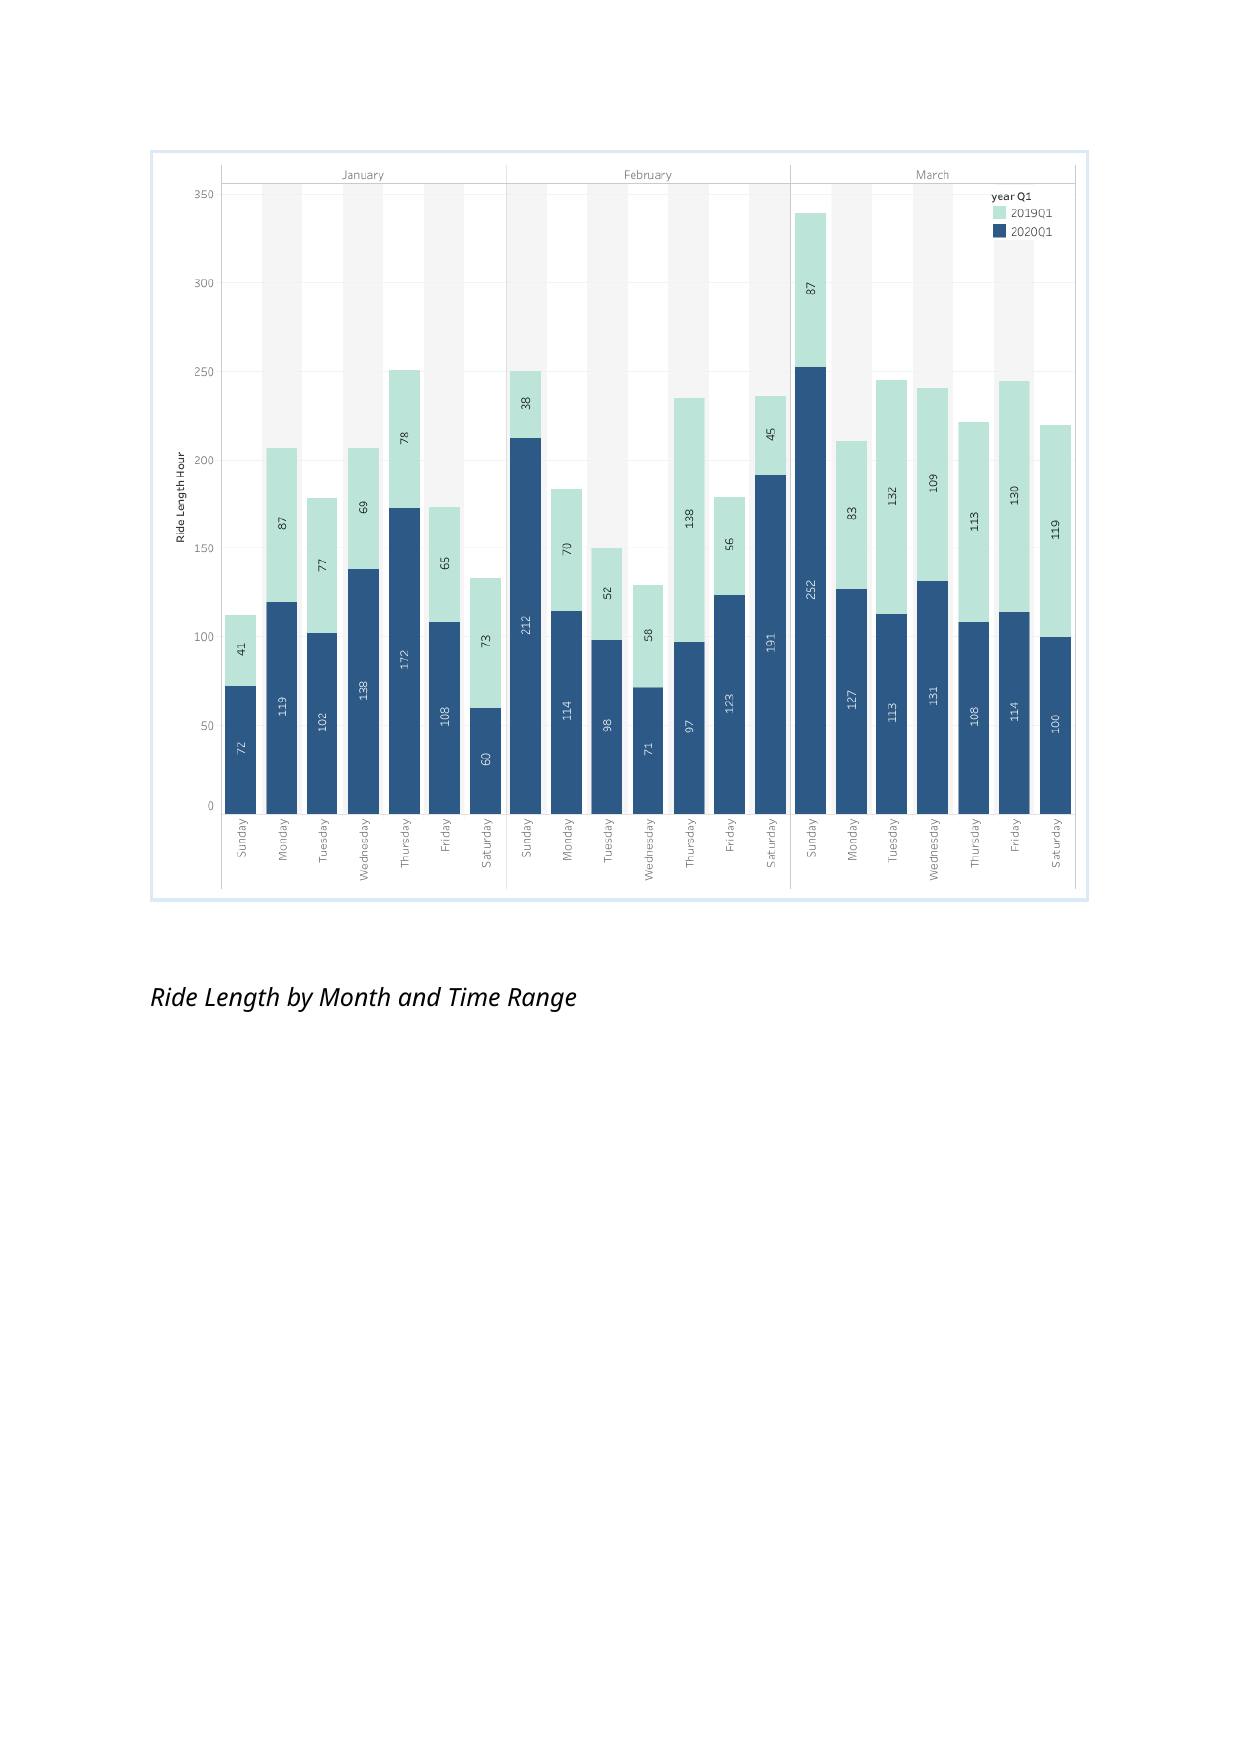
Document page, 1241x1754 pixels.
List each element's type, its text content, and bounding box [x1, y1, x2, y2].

text Ride Length by Month and Time Range [150, 979, 1090, 1013]
picture [153, 153, 1086, 898]
